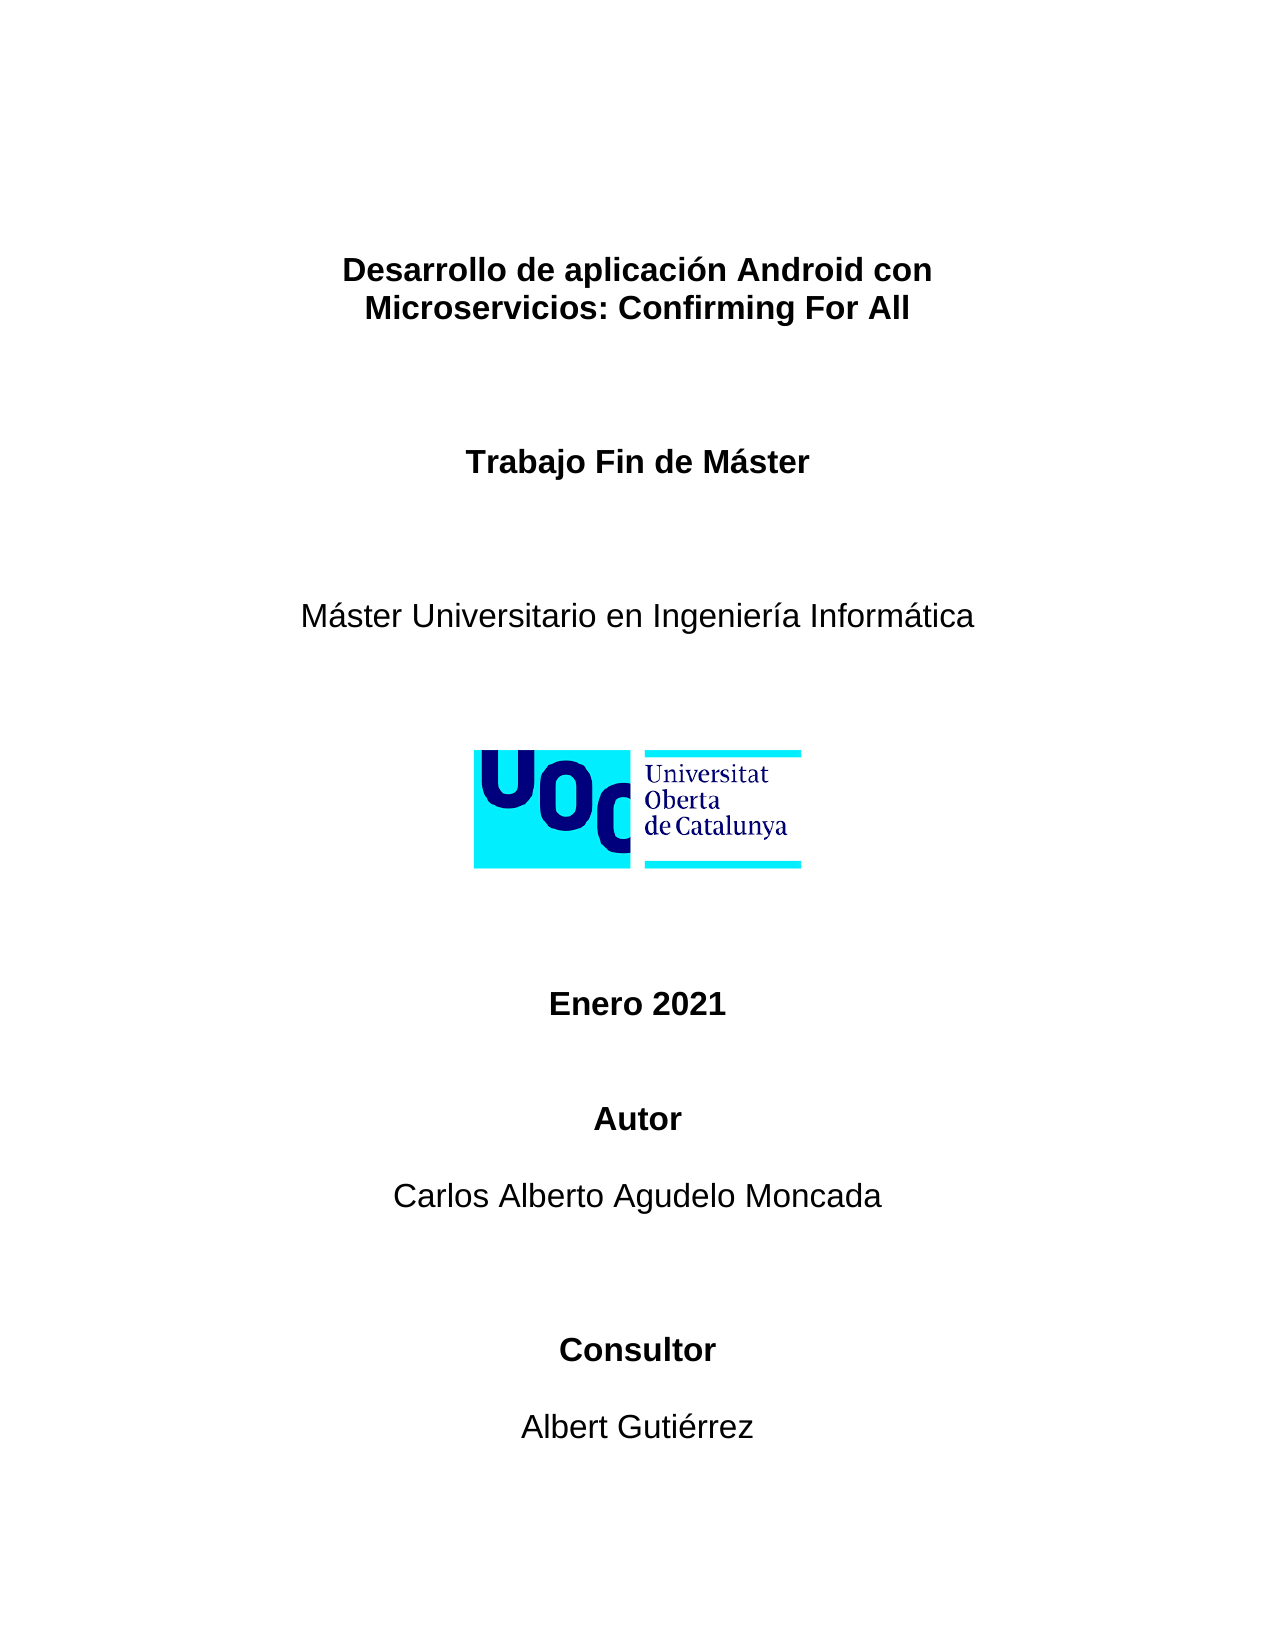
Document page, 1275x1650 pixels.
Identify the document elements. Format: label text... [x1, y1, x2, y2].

text Trabajo Fin de Máster [150, 442, 1125, 481]
text Máster Universitario en Ingeniería Informática [150, 596, 1125, 634]
text Carlos Alberto Agudelo Moncada [150, 1176, 1125, 1214]
text Microservicios: Confirming For All [150, 288, 1125, 327]
text Autor [150, 1099, 1125, 1138]
text Enero 2021 [150, 984, 1125, 1022]
text Desarrollo de aplicación Android con [150, 250, 1125, 288]
text Albert Gutiérrez [150, 1407, 1125, 1445]
text Consultor [150, 1330, 1125, 1368]
picture [473, 749, 802, 869]
